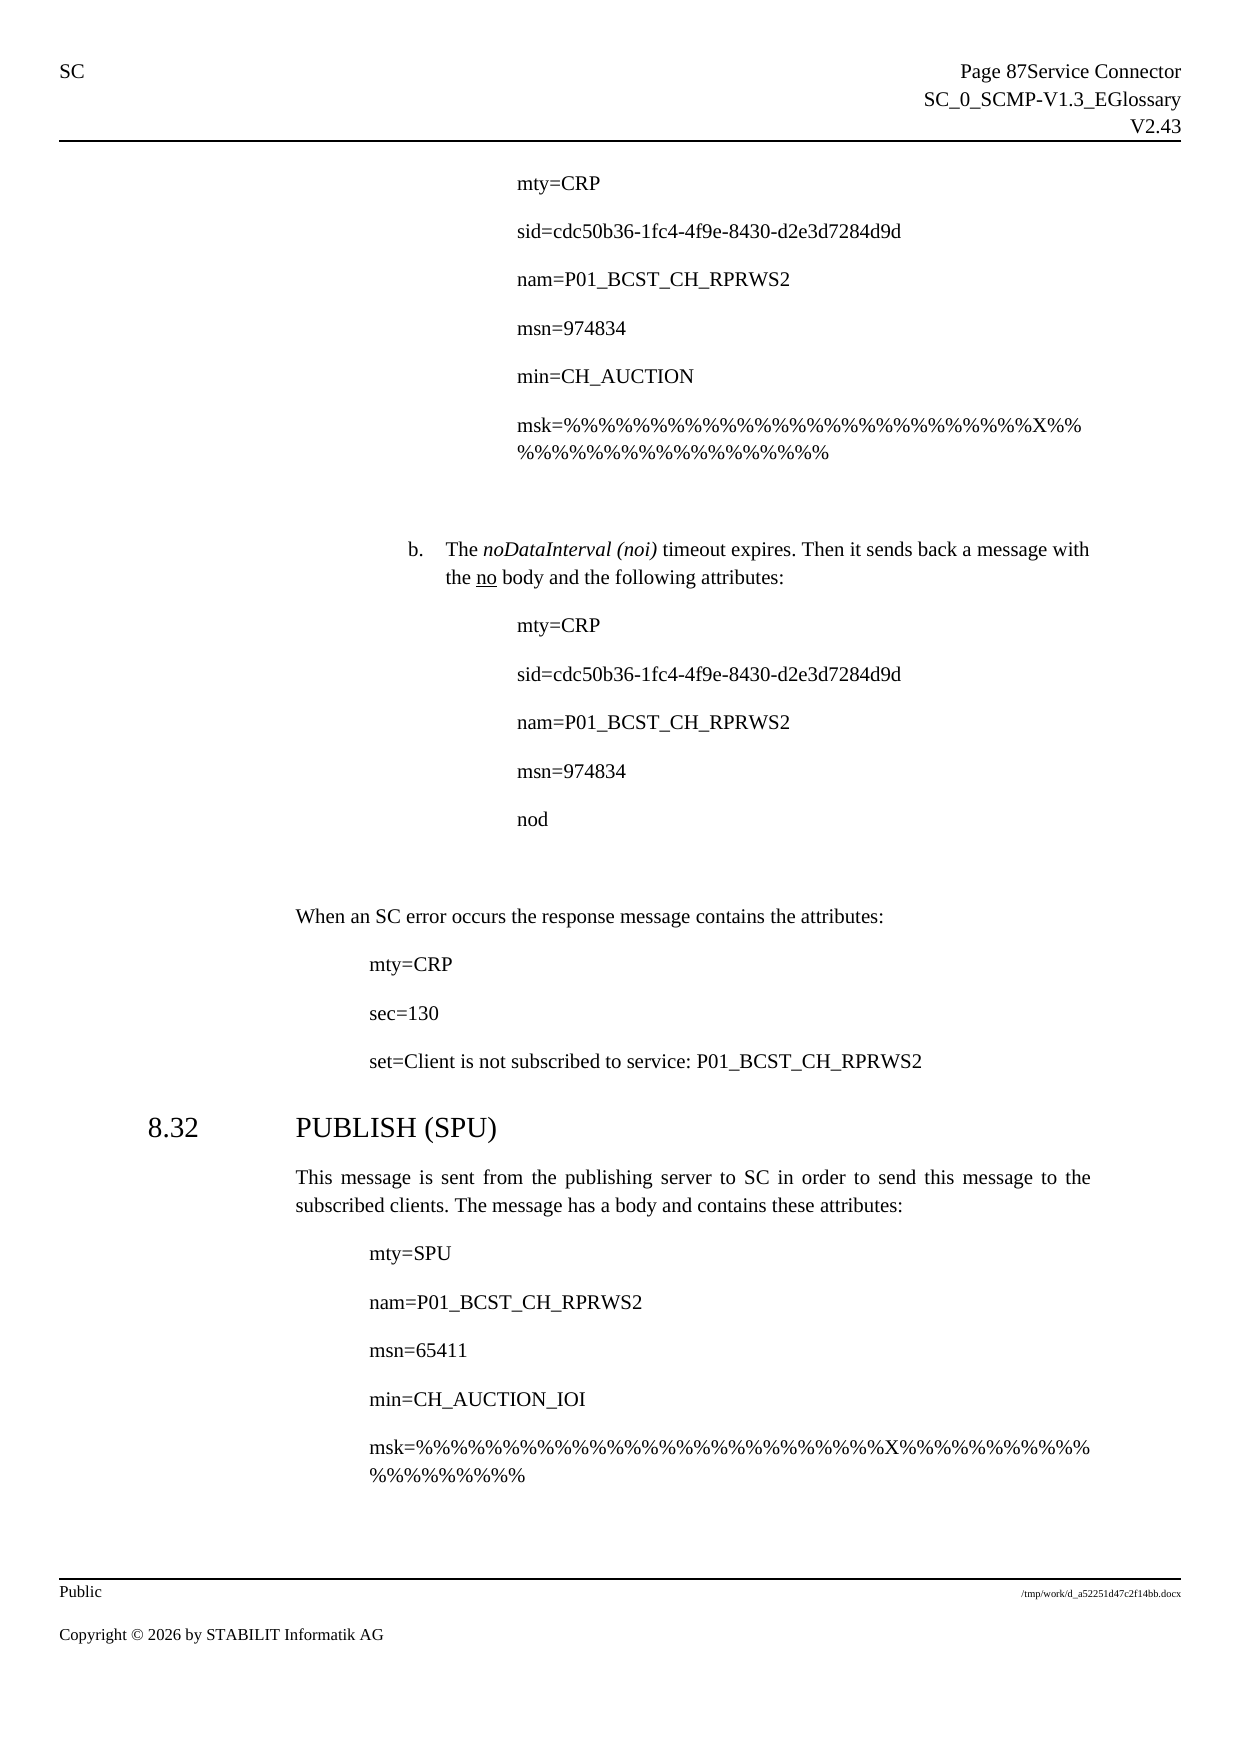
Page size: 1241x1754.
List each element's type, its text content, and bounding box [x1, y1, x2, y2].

text msn=974834 [517, 316, 1092, 340]
text nod [517, 807, 1092, 831]
text mty=CRP [369, 952, 1092, 976]
text This message is sent from the publishing server to SC in order to send this message to the subscribed clients. The message has a body and contains these attributes: [295, 1165, 1092, 1217]
text When an SC error occurs the response message contains the attributes: [295, 904, 1092, 928]
text mty=SPU [369, 1241, 1092, 1265]
text msn=974834 [517, 758, 1092, 783]
list The noDataInterval (noi) timeout expires. Then it sends back a message with the no body and the following attributes: [408, 537, 1092, 589]
text mty=CRP [517, 613, 1092, 637]
text nam=P01_BCST_CH_RPRWS2 [369, 1290, 1092, 1314]
text sec=130 [369, 1001, 1092, 1025]
text min=CH_AUCTION [517, 364, 1092, 388]
text msk=%%%%%%%%%%%%%%%%%%%%%%%%%%%X%%%%%%%%%%%%%%%%%%%% [369, 1435, 1092, 1487]
text set=Client is not subscribed to service: P01_BCST_CH_RPRWS2 [369, 1049, 1092, 1073]
text sid=cdc50b36-1fc4-4f9e-8430-d2e3d7284d9d [517, 662, 1092, 686]
text msk=%%%%%%%%%%%%%%%%%%%%%%%%%%%X%%%%%%%%%%%%%%%%%%%% [517, 413, 1092, 464]
text nam=P01_BCST_CH_RPRWS2 [517, 267, 1092, 291]
text min=CH_AUCTION_IOI [369, 1387, 1092, 1411]
text nam=P01_BCST_CH_RPRWS2 [517, 710, 1092, 734]
text msn=65411 [369, 1338, 1092, 1362]
text sid=cdc50b36-1fc4-4f9e-8430-d2e3d7284d9d [517, 219, 1092, 243]
text mty=CRP [517, 171, 1092, 194]
subtitle PUBLISH (SPU) [148, 1110, 1092, 1144]
